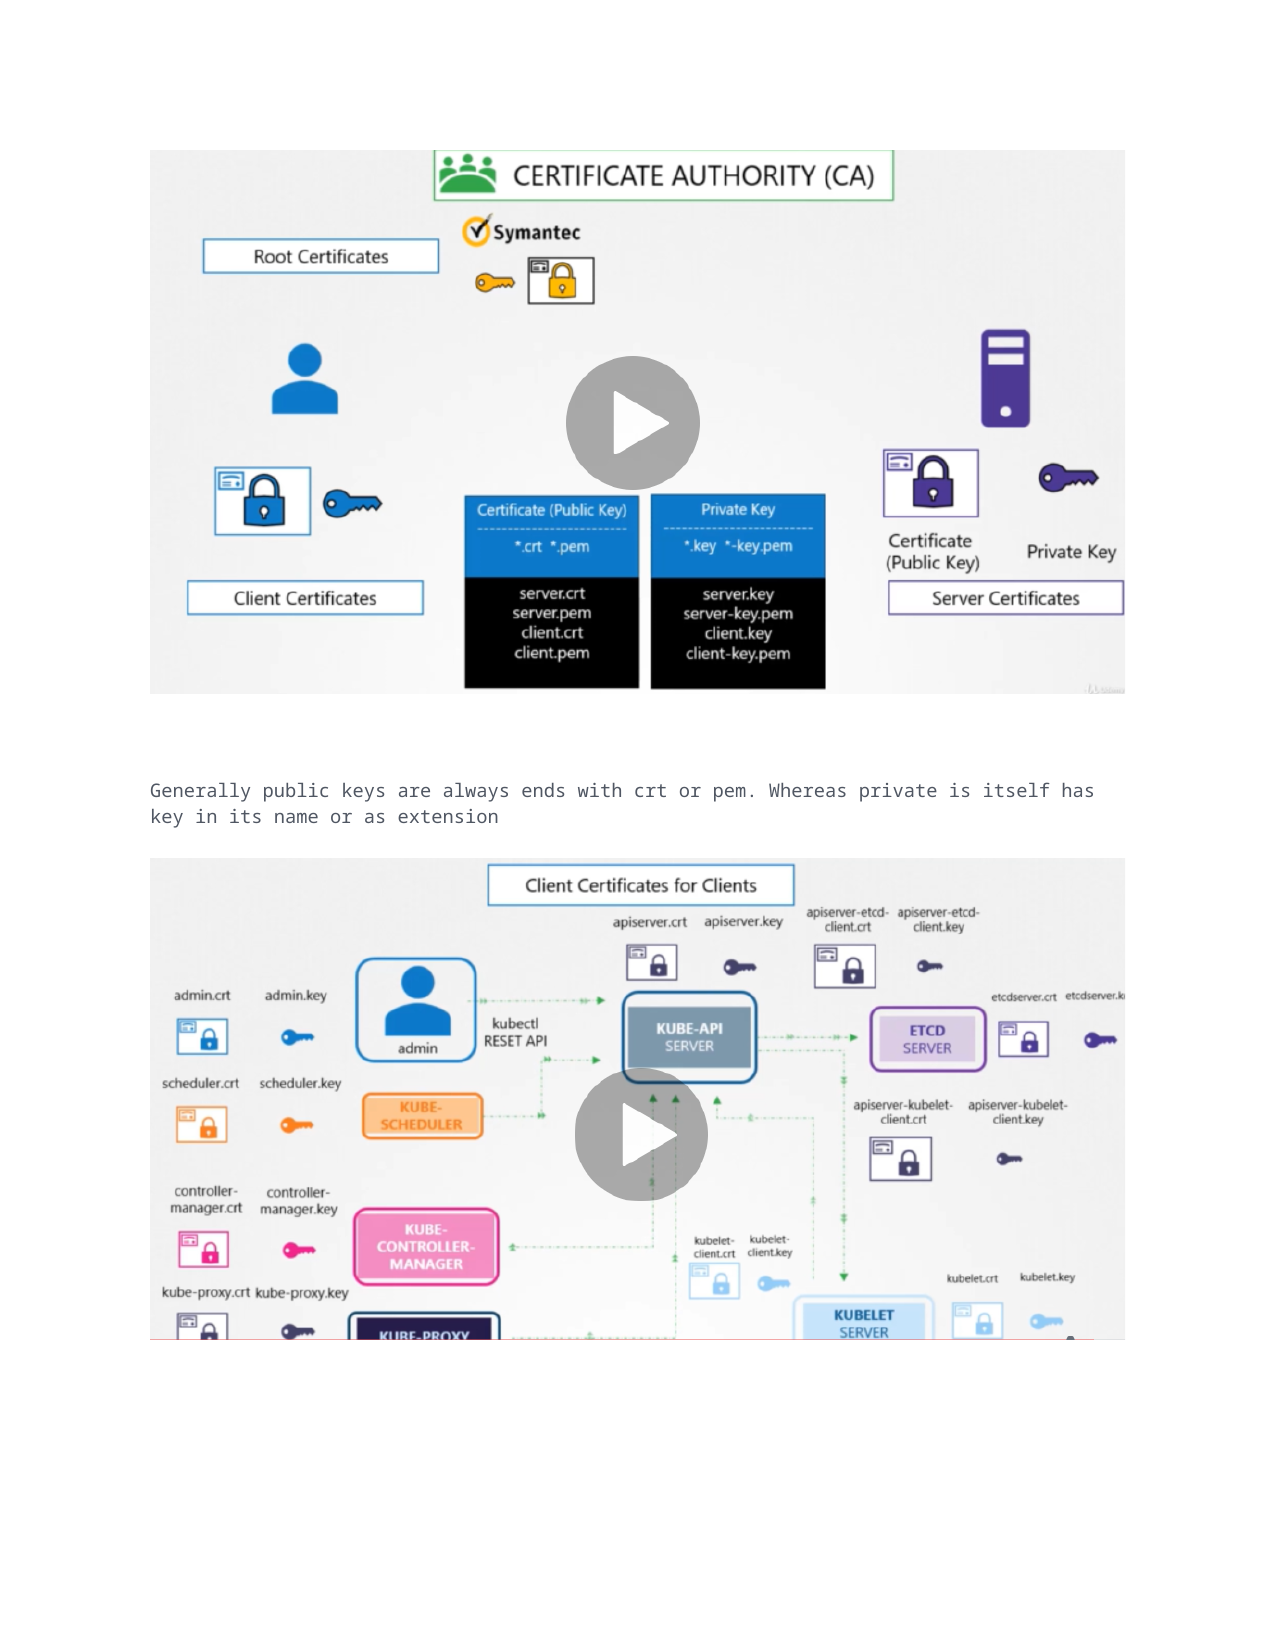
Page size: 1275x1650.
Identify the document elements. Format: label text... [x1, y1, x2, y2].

text Generally public keys are always ends with crt or pem. Whereas private is itself has key in its name or as extension [150, 778, 1125, 829]
picture [150, 858, 1125, 1340]
picture [150, 150, 1125, 694]
